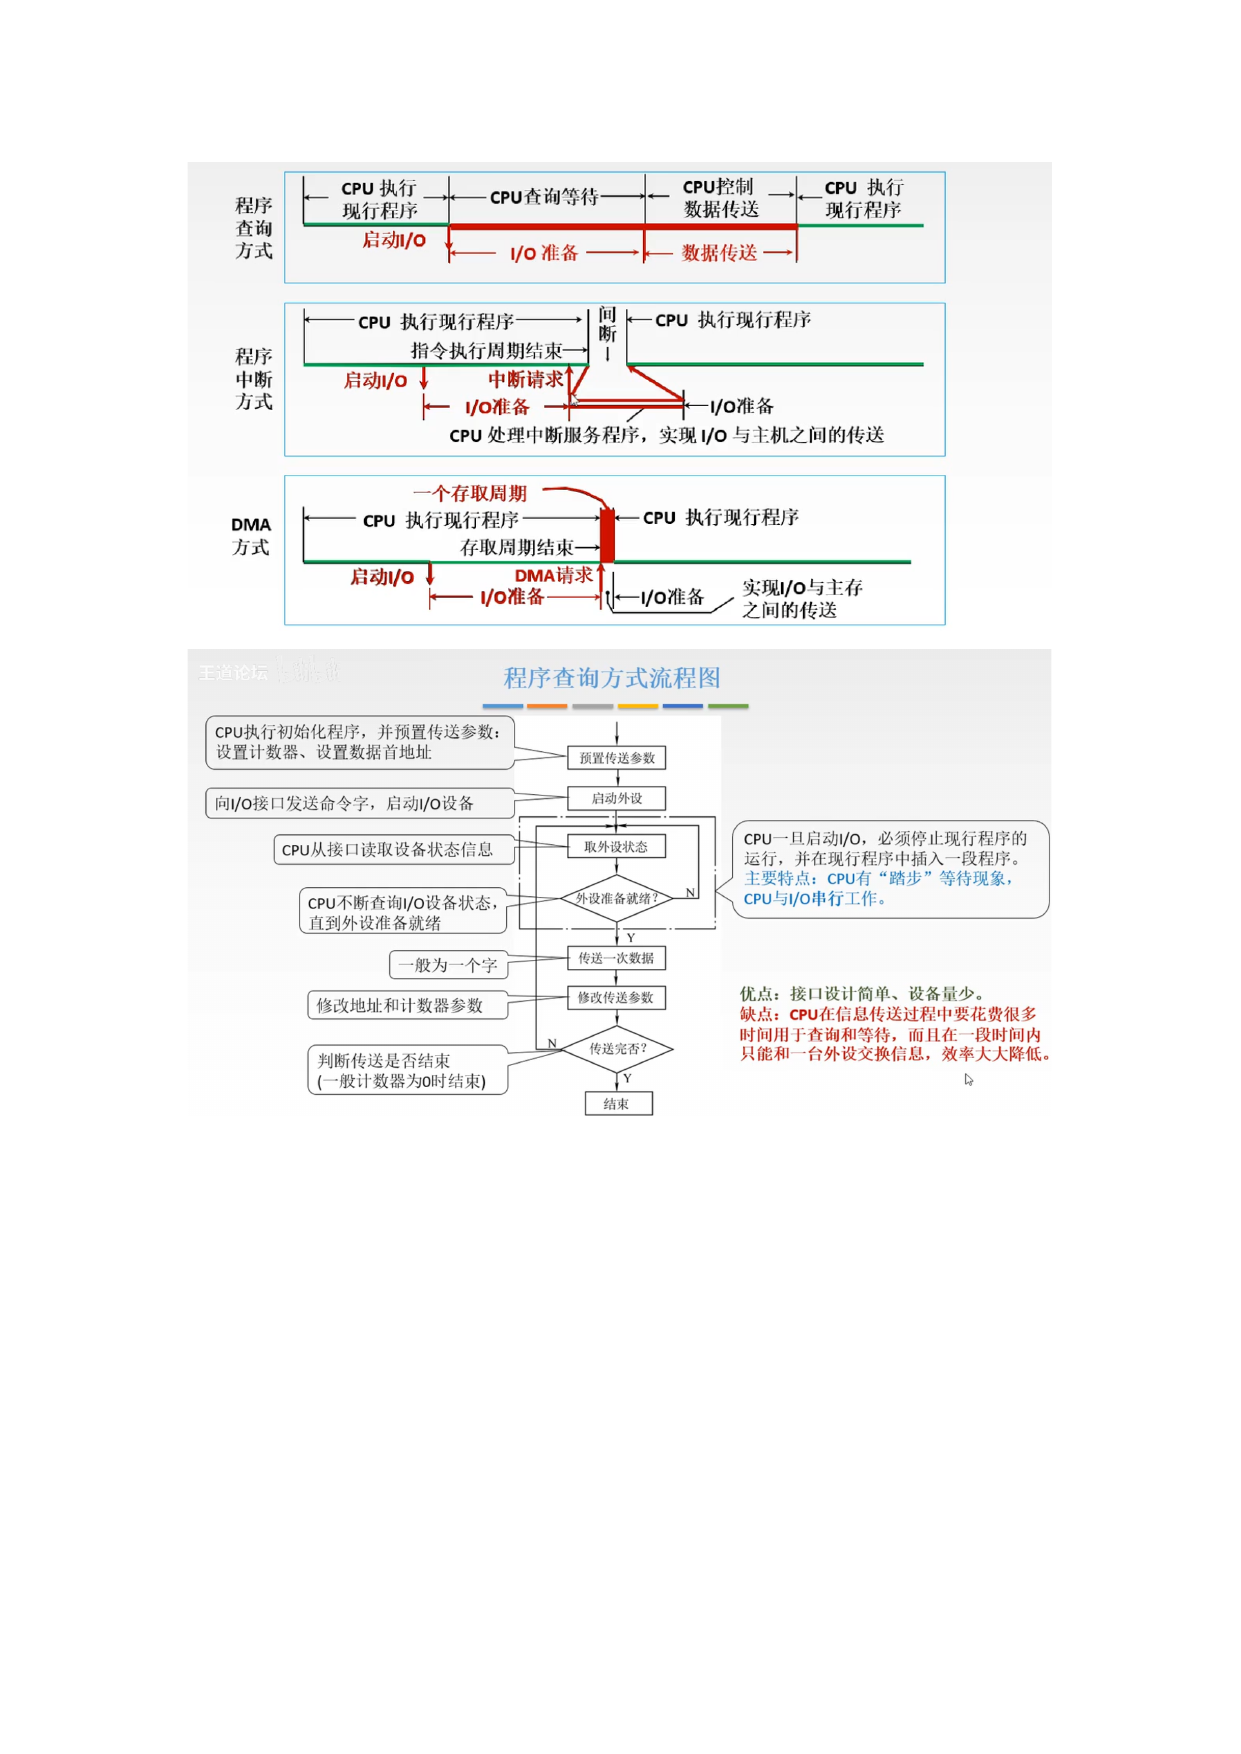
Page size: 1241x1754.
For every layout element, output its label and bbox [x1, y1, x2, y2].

picture [187, 649, 1052, 1116]
picture [187, 162, 1052, 631]
